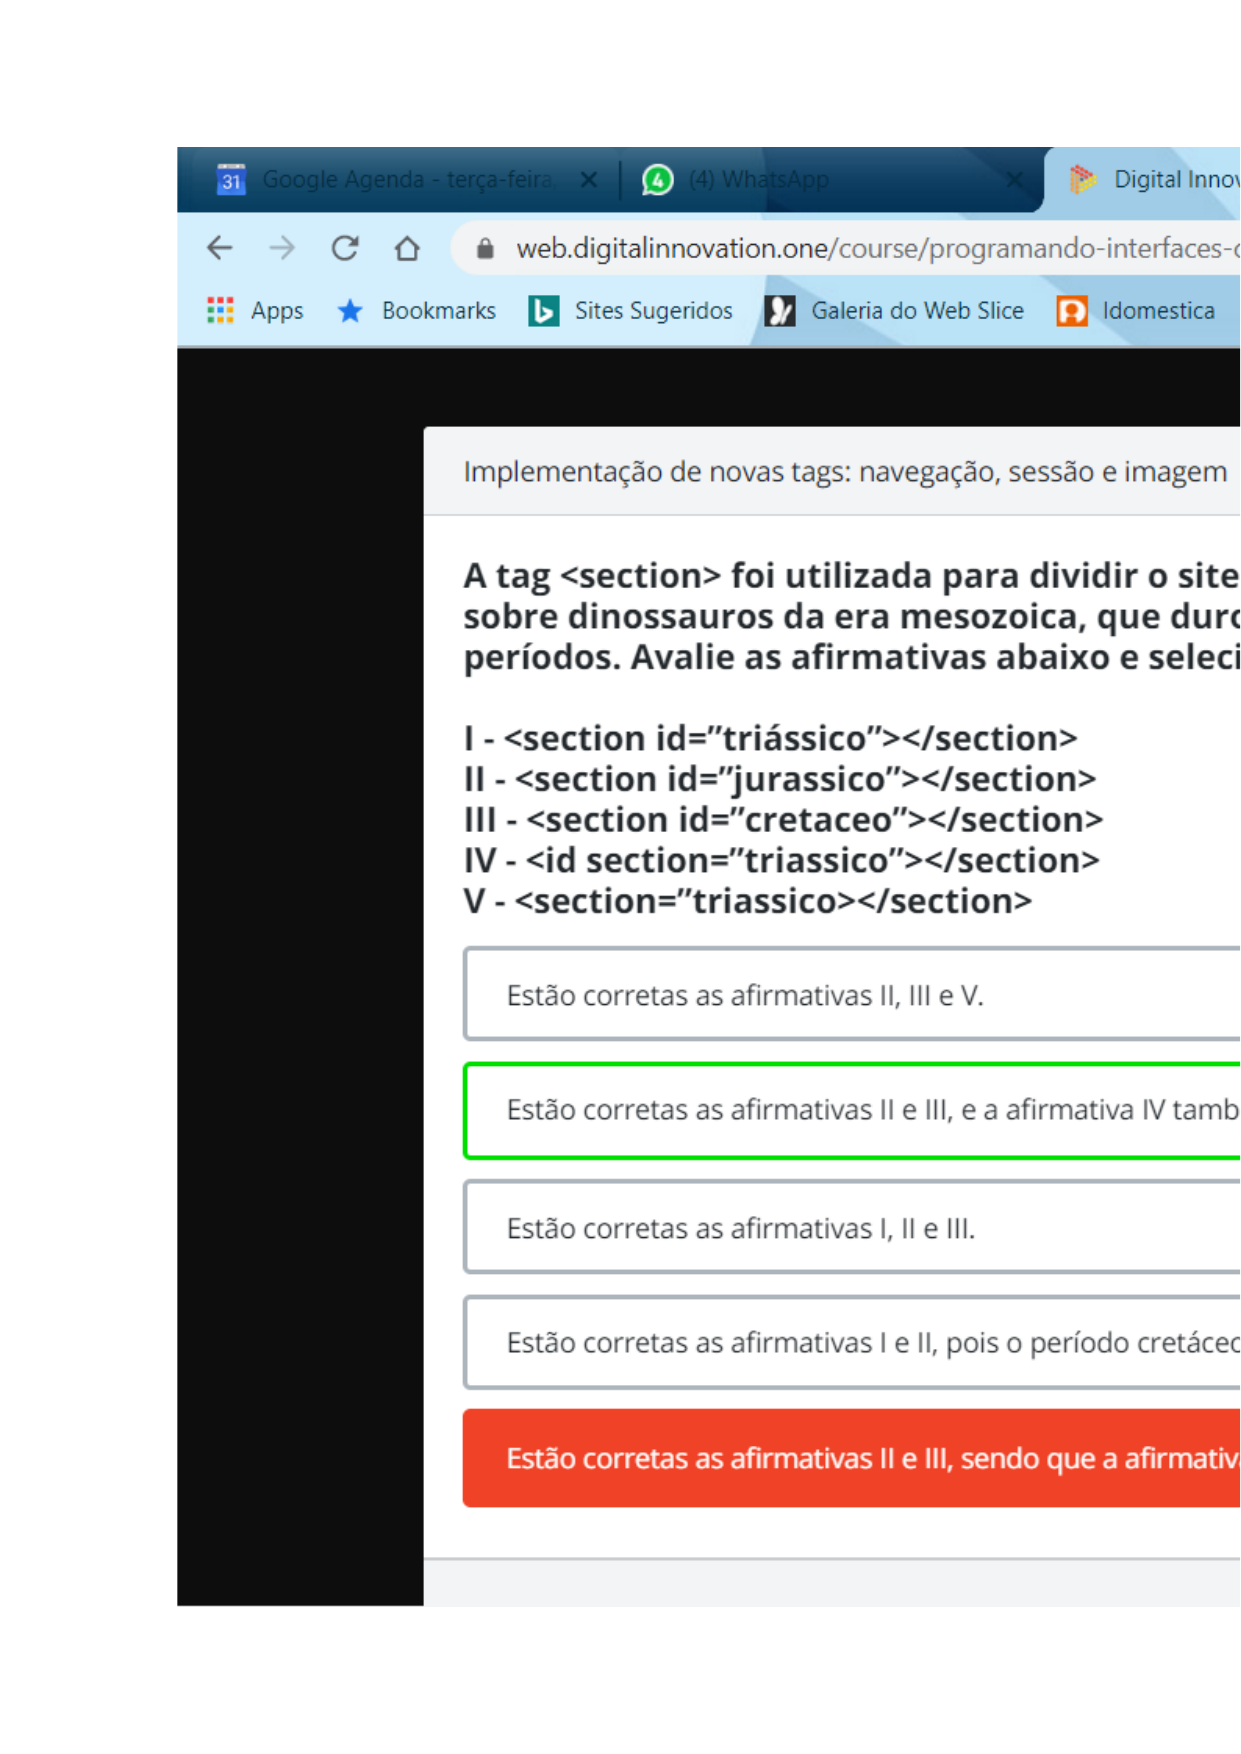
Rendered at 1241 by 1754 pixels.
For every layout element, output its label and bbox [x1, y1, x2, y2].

picture [177, 147, 1241, 1607]
